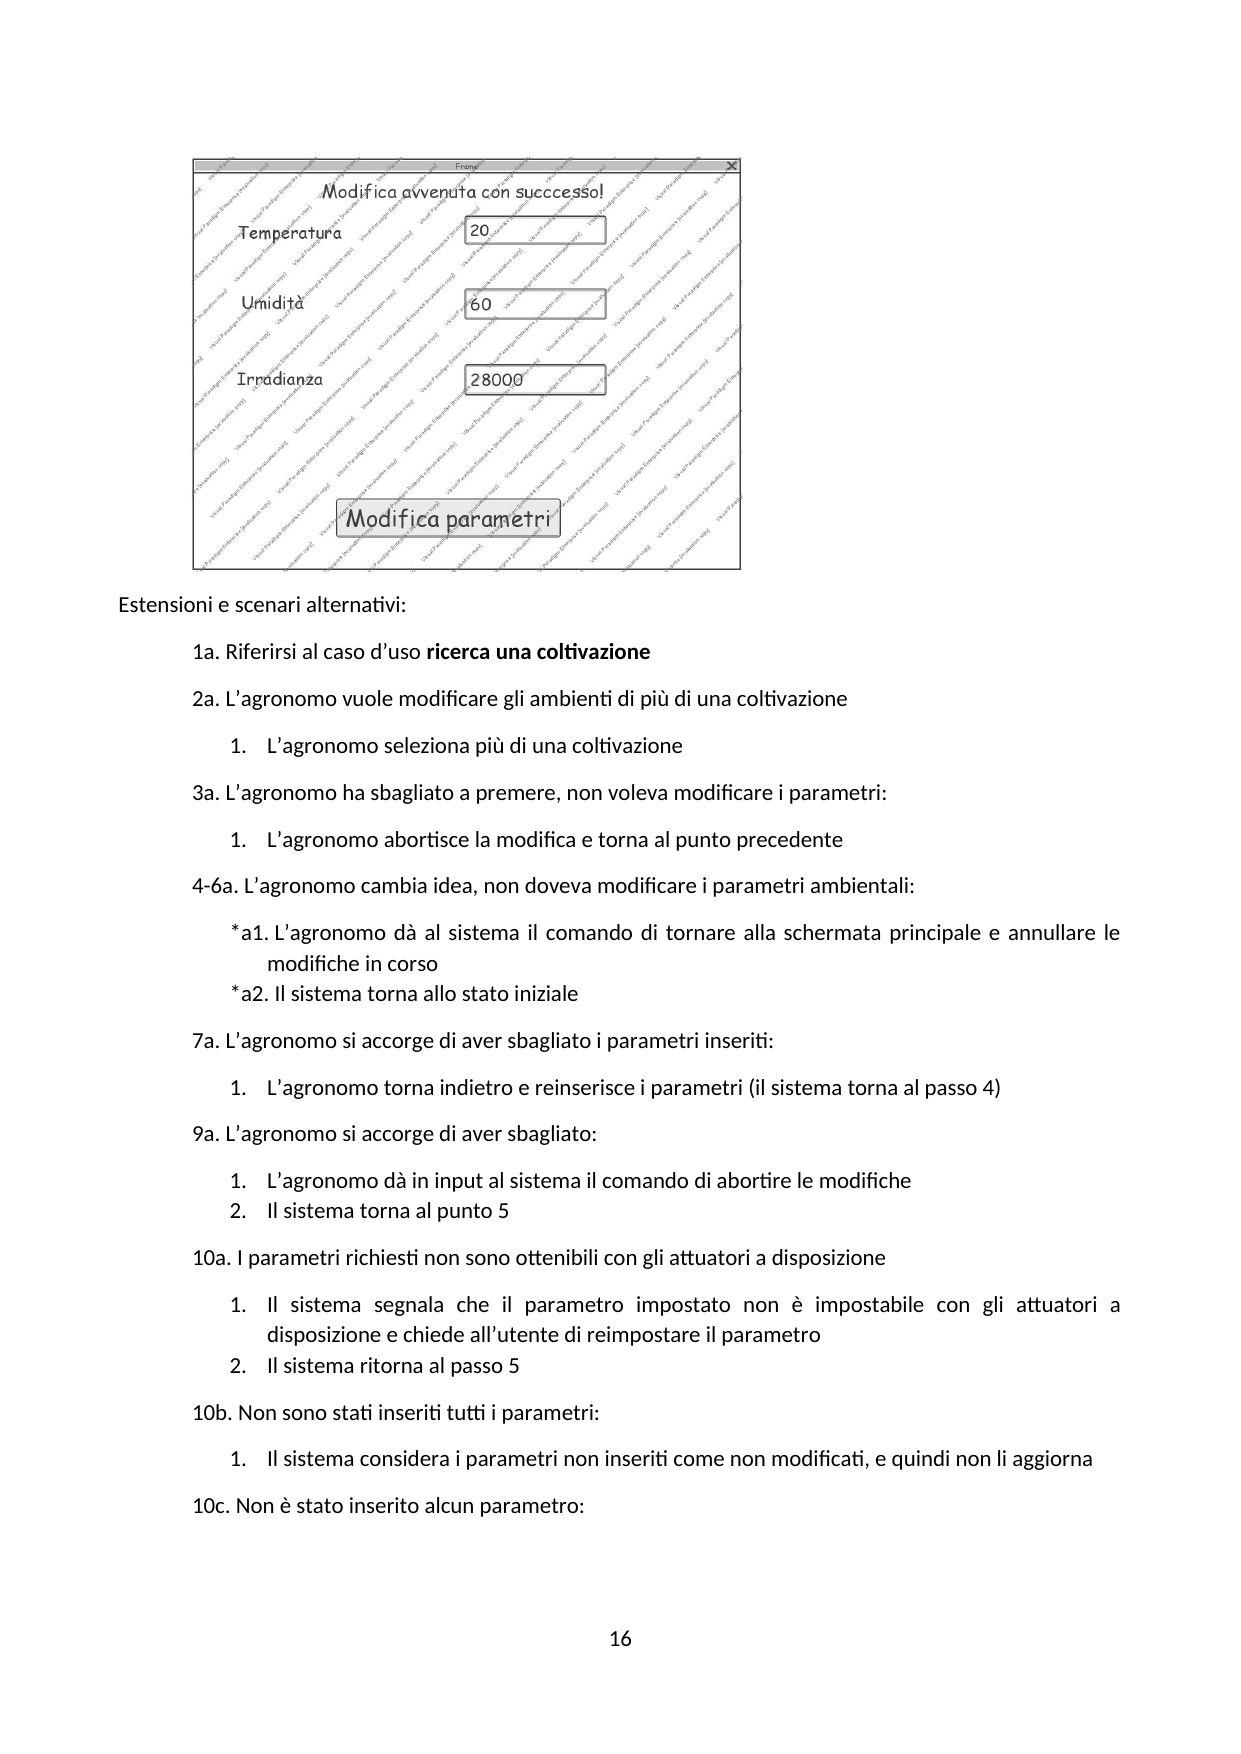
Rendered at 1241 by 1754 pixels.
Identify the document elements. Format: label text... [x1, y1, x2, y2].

list L’agronomo dà in input al sistema il comando di abortire le modifiche [229, 1166, 1122, 1194]
text 2a. L’agronomo vuole modificare gli ambienti di più di una coltivazione [192, 684, 1122, 712]
list L’agronomo abortisce la modifica e torna al punto precedente [229, 825, 1122, 853]
list Il sistema considera i parametri non inseriti come non modificati, e quindi non li aggiorna [229, 1444, 1122, 1472]
list Il sistema segnala che il parametro impostato non è impostabile con gli attuatori a disposizione e chiede all’utente di reimpostare il parametro [229, 1290, 1122, 1348]
text 4-6a. L’agronomo cambia idea, non doveva modificare i parametri ambientali: [192, 872, 1122, 899]
list L’agronomo torna indietro e reinserisce i parametri (il sistema torna al passo 4) [229, 1073, 1122, 1101]
list Il sistema torna al punto 5 [229, 1197, 1122, 1224]
text Estensioni e scenari alternativi: [118, 590, 1122, 618]
list L’agronomo seleziona più di una coltivazione [229, 731, 1122, 759]
text 10b. Non sono stati inseriti tutti i parametri: [192, 1398, 1122, 1426]
picture [191, 157, 743, 572]
list Il sistema ritorna al passo 5 [229, 1351, 1122, 1379]
text 1a. Riferirsi al caso d’uso ricerca una coltivazione [192, 637, 1122, 665]
list Il sistema torna allo stato iniziale [229, 979, 1122, 1007]
text 10a. I parametri richiesti non sono ottenibili con gli attuatori a disposizione [192, 1243, 1122, 1271]
text 7a. L’agronomo si accorge di aver sbagliato i parametri inseriti: [192, 1026, 1122, 1054]
text 10c. Non è stato inserito alcun parametro: [192, 1491, 1122, 1519]
list L’agronomo dà al sistema il comando di tornare alla schermata principale e annullare le modifiche in corso [229, 918, 1122, 977]
text 9a. L’agronomo si accorge di aver sbagliato: [192, 1119, 1122, 1147]
text 3a. L’agronomo ha sbagliato a premere, non voleva modificare i parametri: [192, 778, 1122, 806]
